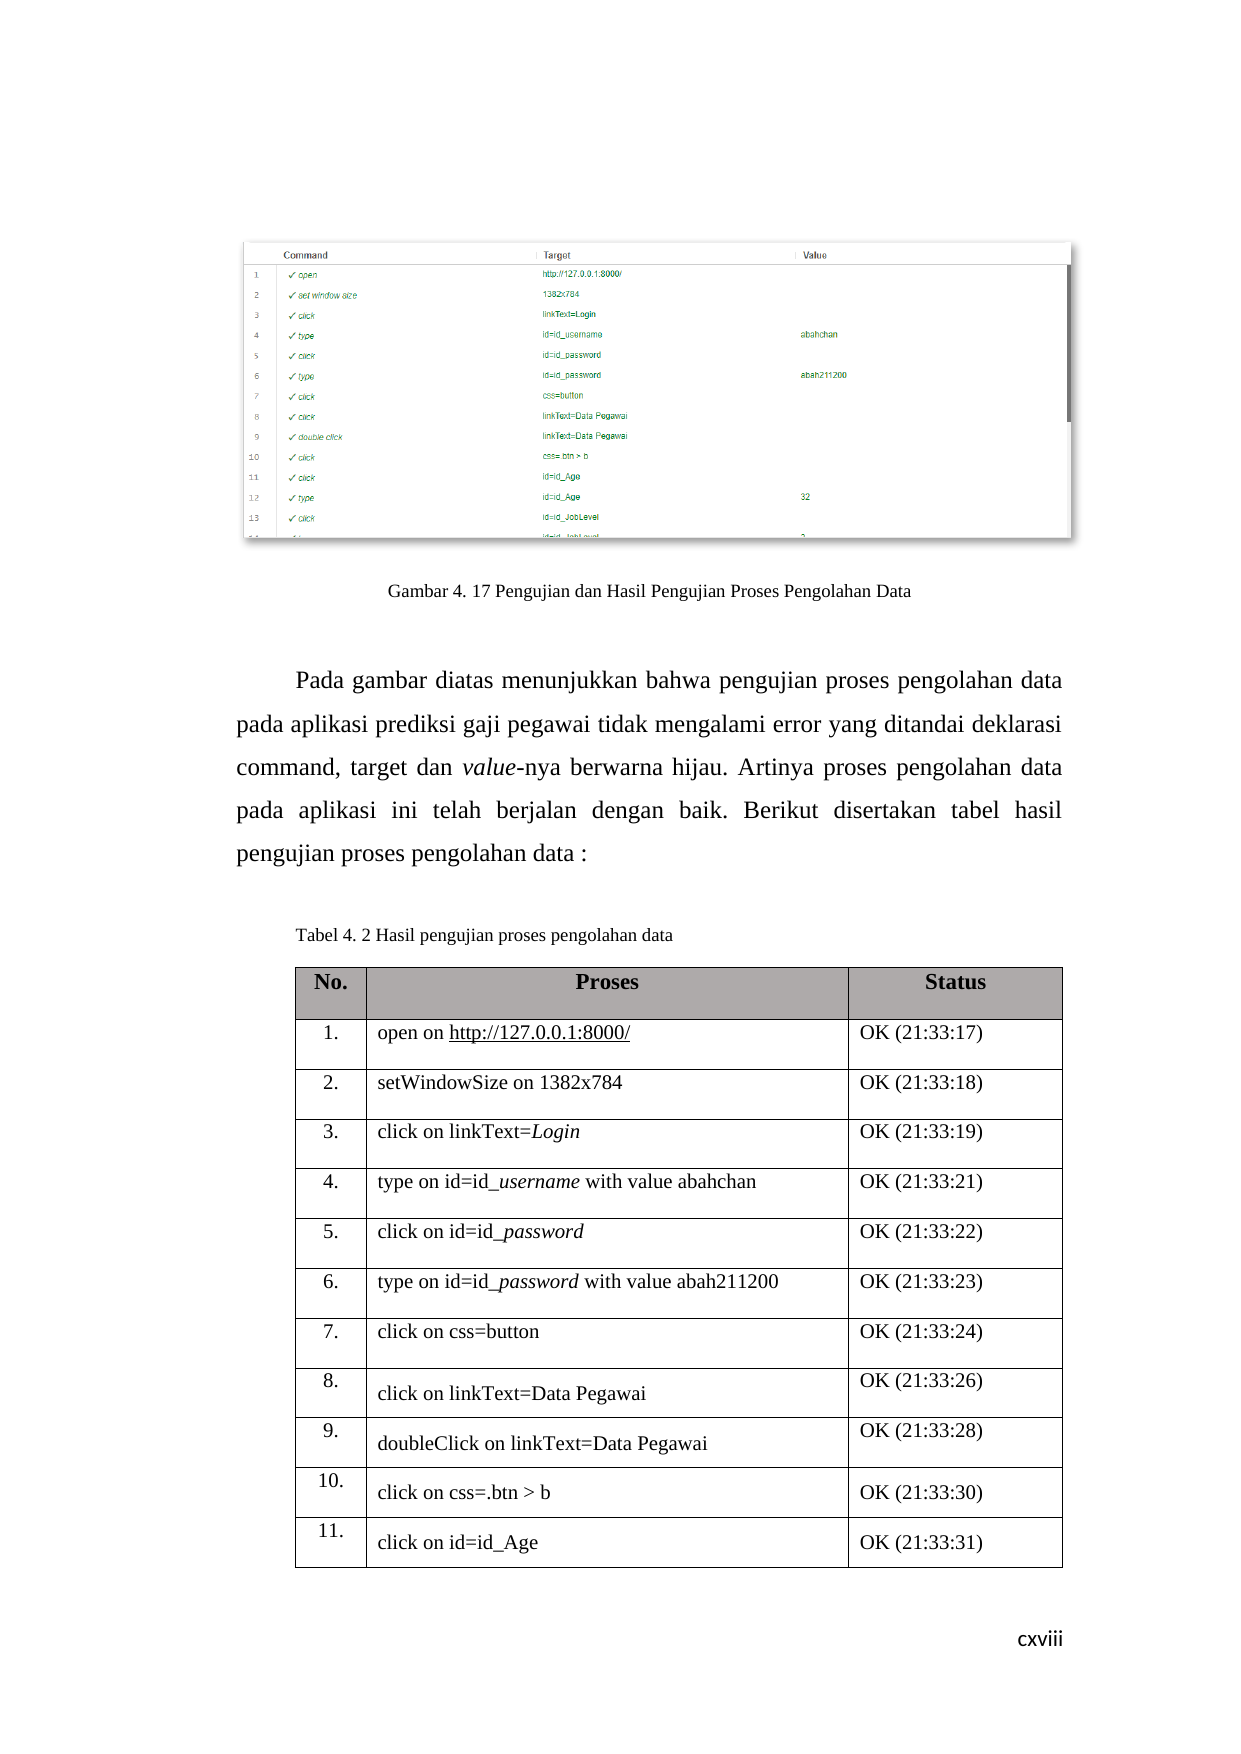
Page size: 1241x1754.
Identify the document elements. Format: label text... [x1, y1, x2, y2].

table_cell doubleClick on linkText=Data Pegawai [367, 1418, 848, 1467]
table_cell 7. [296, 1319, 366, 1367]
table_header Proses [367, 968, 848, 1019]
table_cell 10. [296, 1468, 366, 1517]
table_header No. [296, 968, 366, 1019]
table_cell OK (21:33:31) [849, 1518, 1062, 1567]
table_cell OK (21:33:26) [849, 1369, 1062, 1417]
table_cell click on css=.btn > b [367, 1468, 848, 1517]
table_cell OK (21:33:30) [849, 1468, 1062, 1517]
table_cell click on linkText=Login [367, 1120, 848, 1168]
text Gambar 4. 17 Pengujian dan Hasil Pengujian Proses Pengolahan Data [236, 580, 1063, 602]
table_cell 9. [296, 1418, 366, 1467]
table_cell OK (21:33:21) [849, 1169, 1062, 1218]
table_cell 11. [296, 1518, 366, 1567]
picture [242, 242, 1071, 538]
table_cell 2. [296, 1070, 366, 1118]
table_cell click on linkText=Data Pegawai [367, 1369, 848, 1417]
table_cell OK (21:33:23) [849, 1269, 1062, 1318]
table_cell 6. [296, 1269, 366, 1318]
table_cell 5. [296, 1219, 366, 1268]
table_cell click on id=id_Age [367, 1518, 848, 1567]
table_cell type on id=id_username with value abahchan [367, 1169, 848, 1218]
table_cell OK (21:33:17) [849, 1020, 1062, 1069]
table_cell click on id=id_password [367, 1219, 848, 1268]
table_cell 3. [296, 1120, 366, 1168]
table_cell OK (21:33:22) [849, 1219, 1062, 1268]
text Tabel 4. 2 Hasil pengujian proses pengolahan data [295, 924, 1063, 946]
table_cell 1. [296, 1020, 366, 1069]
table_cell OK (21:33:18) [849, 1070, 1062, 1118]
table_cell OK (21:33:19) [849, 1120, 1062, 1168]
table_cell OK (21:33:28) [849, 1418, 1062, 1467]
table_cell click on css=button [367, 1319, 848, 1367]
text Pada gambar diatas menunjukkan bahwa pengujian proses pengolahan data pada aplikasi prediksi gaji pegawai tidak mengalami error yang ditandai deklarasi command, target dan value-nya berwarna hijau. Artinya proses pengolahan data pada aplikasi ini telah berjalan dengan baik. Berikut disertakan tabel hasil pengujian proses pengolahan data : [236, 666, 1063, 867]
table_header Status [849, 968, 1062, 1019]
table_cell 8. [296, 1369, 366, 1417]
table_cell type on id=id_password with value abah211200 [367, 1269, 848, 1318]
table_cell OK (21:33:24) [849, 1319, 1062, 1367]
table_cell setWindowSize on 1382x784 [367, 1070, 848, 1118]
table_cell 4. [296, 1169, 366, 1218]
table_cell open on http://127.0.0.1:8000/ [367, 1020, 848, 1069]
